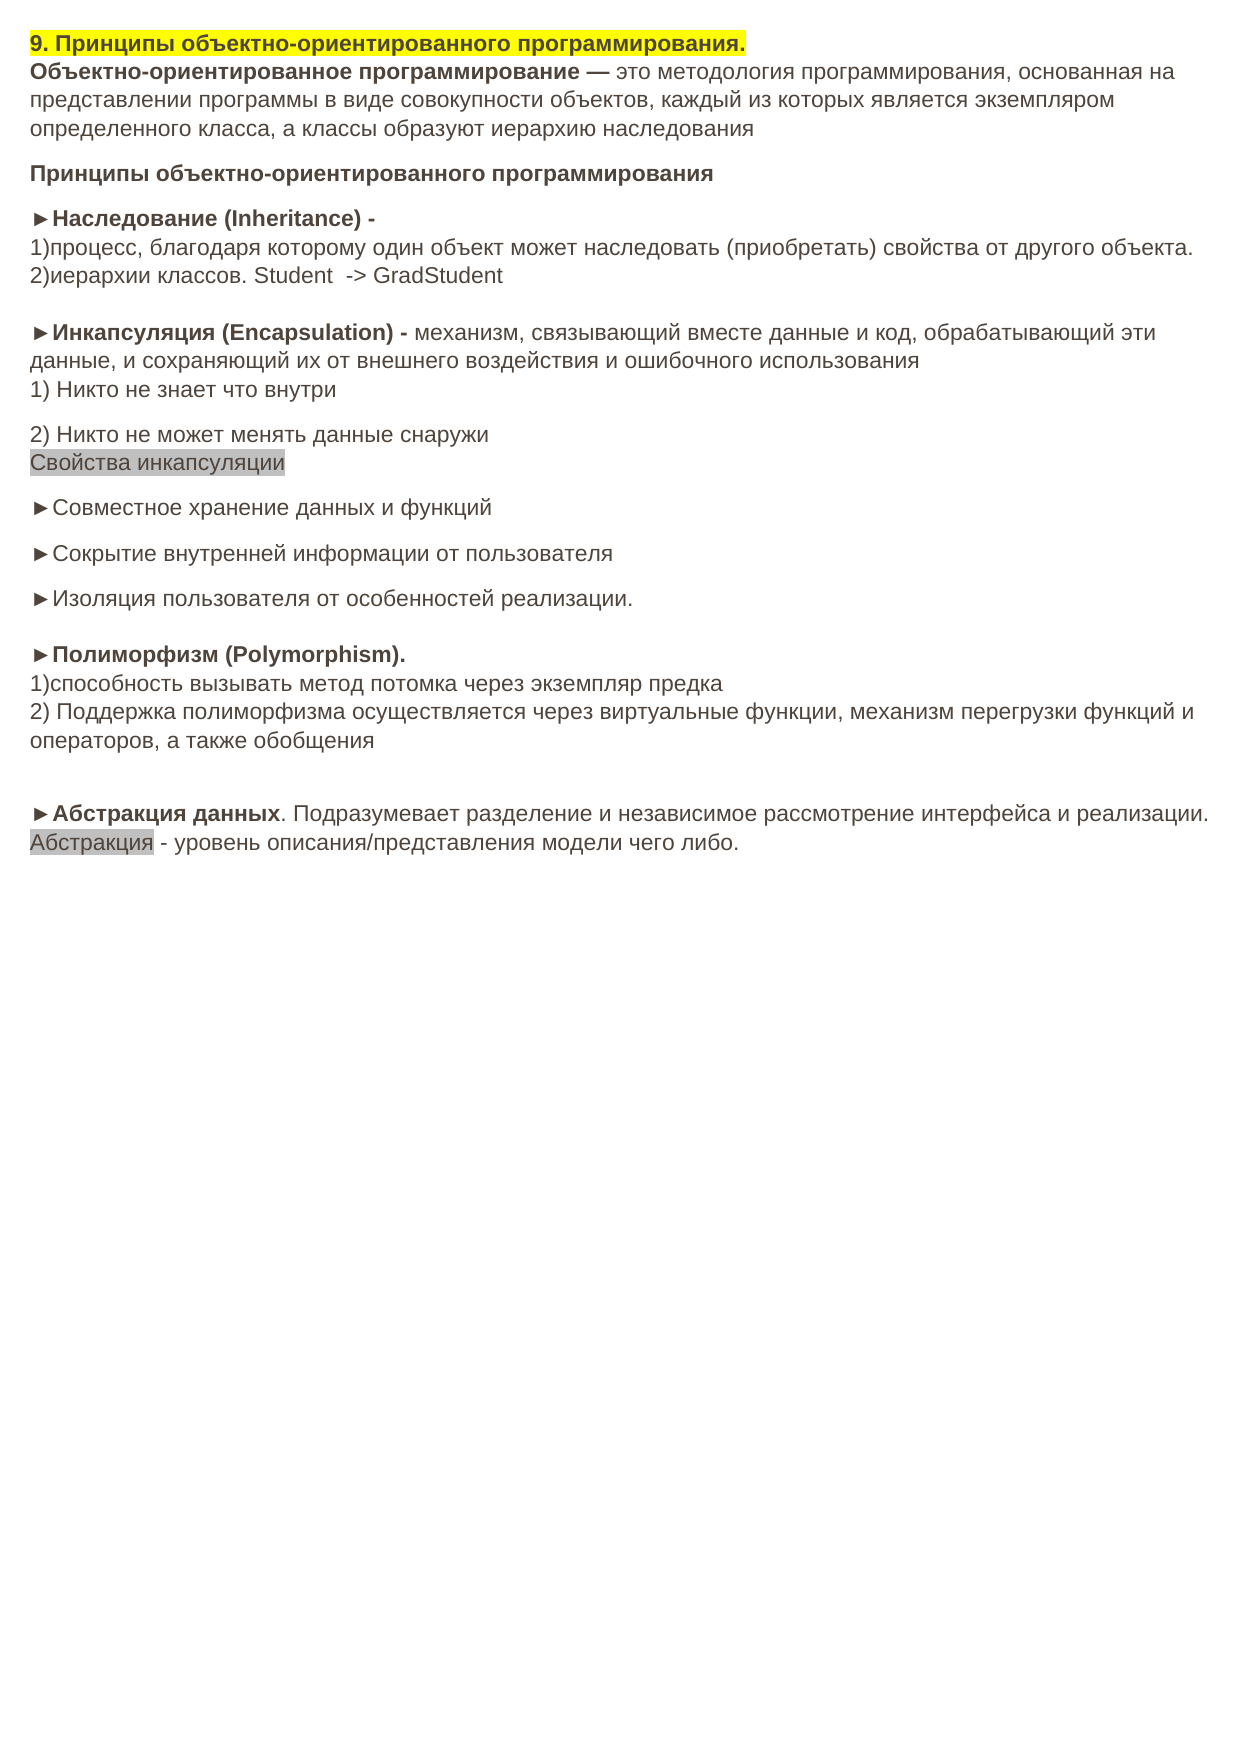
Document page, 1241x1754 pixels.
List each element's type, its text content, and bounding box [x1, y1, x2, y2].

text ►Совместное хранение данных и функций [29, 494, 1211, 521]
text ►Сокрытие внутренней информации от пользователя [29, 539, 1211, 566]
text 9. Принципы объектно-ориентированного программирования. Объектно-ориентированное программирование — это методология программирования, основанная на представлении программы в виде совокупности объектов, каждый из которых является экземпляром определенного класса, а классы образуют иерархию наследования [29, 29, 1211, 141]
text 2) Никто не может менять данные снаружи Свойства инкапсуляции [29, 421, 1211, 476]
text ►Изоляция пользователя от особенностей реализации. ►Полиморфизм (Polymorphism). 1)способность вызывать метод потомка через экземпляр предка 2) Поддержка полиморфизма осуществляется через виртуальные функции, механизм перегрузки функций и операторов, а также обобщения [29, 584, 1211, 753]
text ►Абстракция данных. Подразумевает разделение и независимое рассмотрение интерфейса и реализации. Абстракция - уровень описания/представления модели чего либо. [29, 772, 1211, 855]
text ►Наследование (Inheritance) - 1)процесс, благодаря которому один объект может наследовать (приобретать) свойства от другого объекта. 2)иерархии классов. Student -> GradStudent ►Инкапсуляция (Encapsulation) - механизм, связывающий вместе данные и код, обрабатывающий эти данные, и сохраняющий их от внешнего воздействия и ошибочного использования 1) Никто не знает что внутри [29, 205, 1211, 402]
text Принципы объектно-ориентированного программирования [29, 160, 1211, 186]
